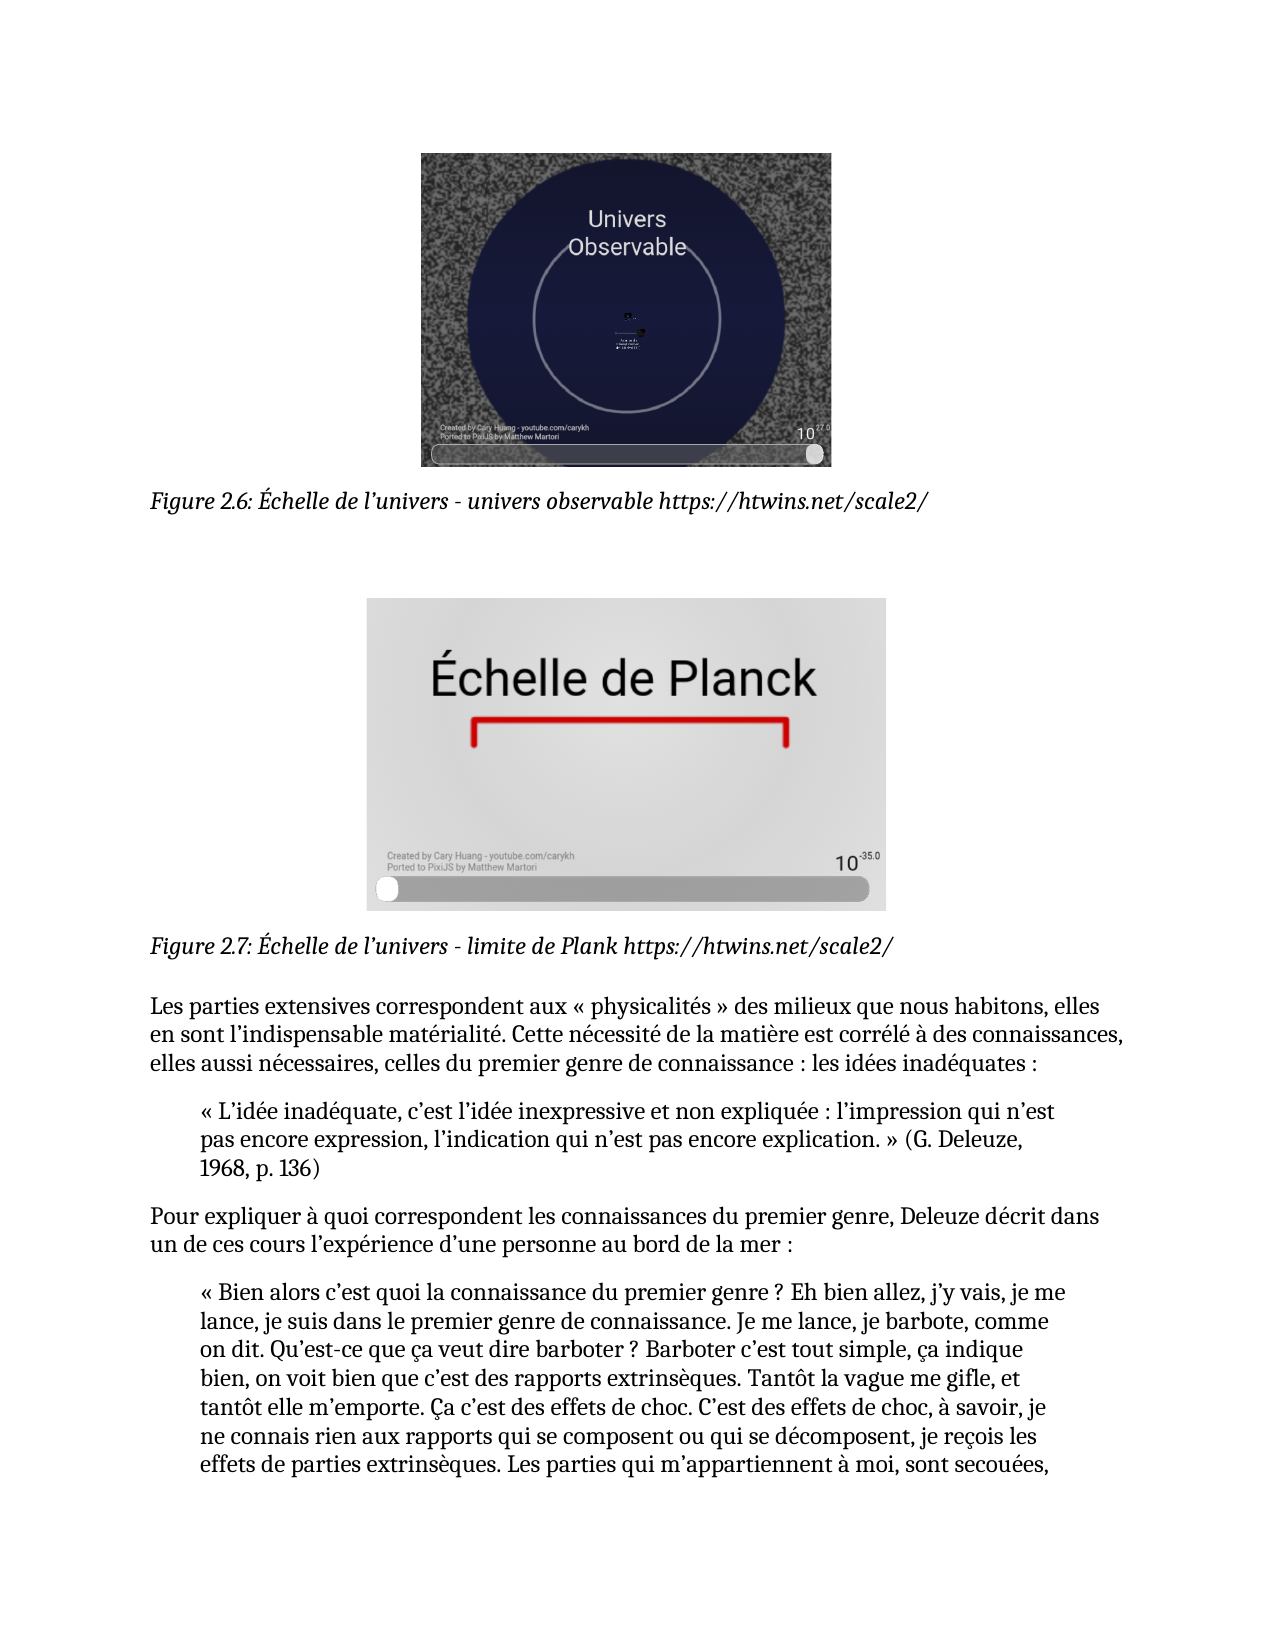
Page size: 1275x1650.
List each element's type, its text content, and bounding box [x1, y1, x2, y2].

picture [366, 598, 887, 911]
text Pour expliquer à quoi correspondent les connaissances du premier genre, Deleuze décrit dans un de ces cours l’expérience d’une personne au bord de la mer : [150, 1202, 1125, 1259]
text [200, 1278, 1075, 1479]
text « L’idée inadéquate, c’est l’idée inexpressive et non expliquée : l’impression qui n’est pas encore expression, l’indication qui n’est pas encore explication. » (G. Deleuze, 1968, p. 136) [200, 1097, 1075, 1183]
table_header Figure 2.7: Échelle de l’univers - limite de Plank https://htwins.net/scale2/ [139, 595, 1114, 973]
picture [421, 153, 832, 467]
text Les parties extensives correspondent aux « physicalités » des milieux que nous habitons, elles en sont l’indispensable matérialité. Cette nécessité de la matière est corrélé à des connaissances, elles aussi nécessaires, celles du premier genre de connaissance : les idées inadéquates : [150, 992, 1125, 1078]
table_header Figure 2.6: Échelle de l’univers - univers observable https://htwins.net/scale2/ [139, 150, 1114, 528]
